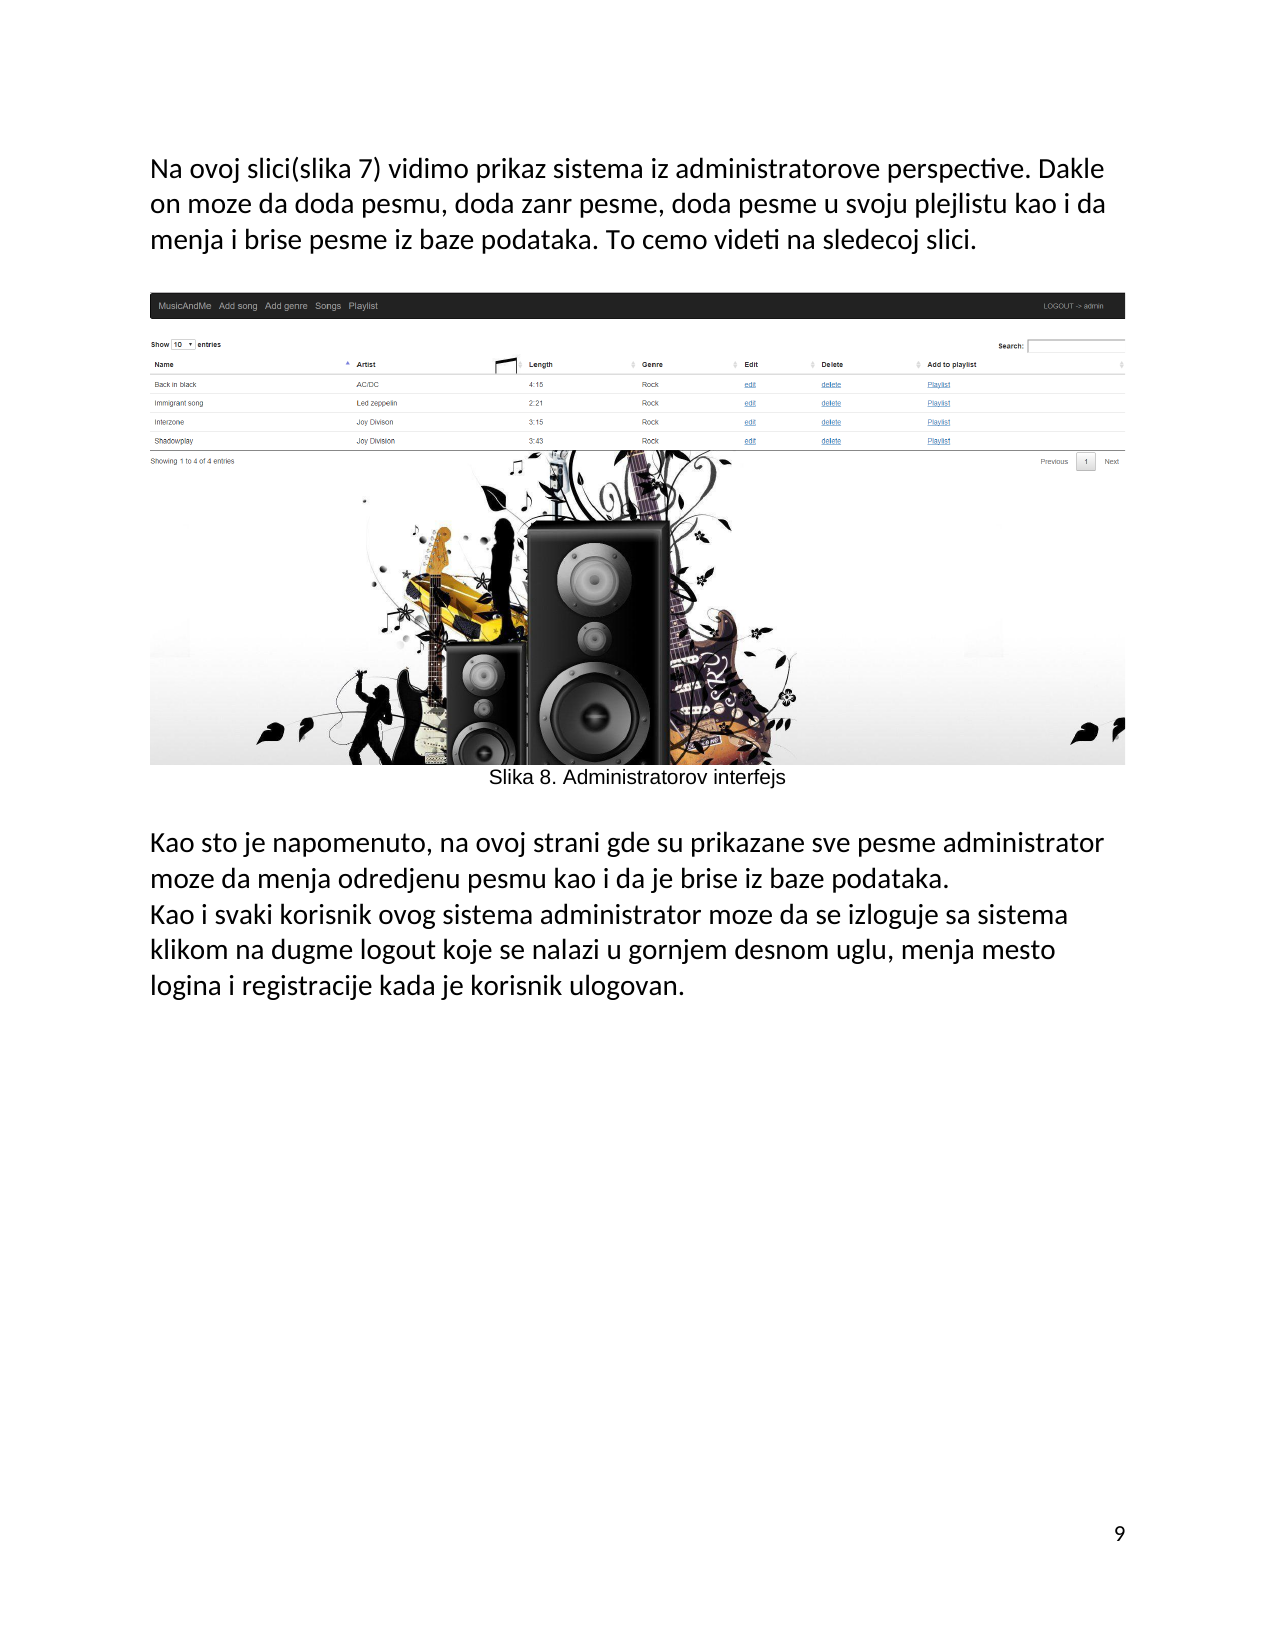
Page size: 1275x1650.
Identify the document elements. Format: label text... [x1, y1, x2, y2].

text Slika 8. Administratorov interfejs [150, 765, 1125, 789]
text Kao i svaki korisnik ovog sistema administrator moze da se izloguje sa sistema klikom na dugme logout koje se nalazi u gornjem desnom uglu, menja mesto logina i registracije kada je korisnik ulogovan. [150, 896, 1125, 1003]
text Na ovoj slici(slika 7) vidimo prikaz sistema iz administratorove perspective. Dakle on moze da doda pesmu, doda zanr pesme, doda pesme u svoju plejlistu kao i da menja i brise pesme iz baze podataka. To cemo videti na sledecoj slici. [150, 150, 1125, 257]
picture [150, 292, 1125, 765]
text Kao sto je napomenuto, na ovoj strani gde su prikazane sve pesme administrator moze da menja odredjenu pesmu kao i da je brise iz baze podataka. [150, 824, 1125, 896]
